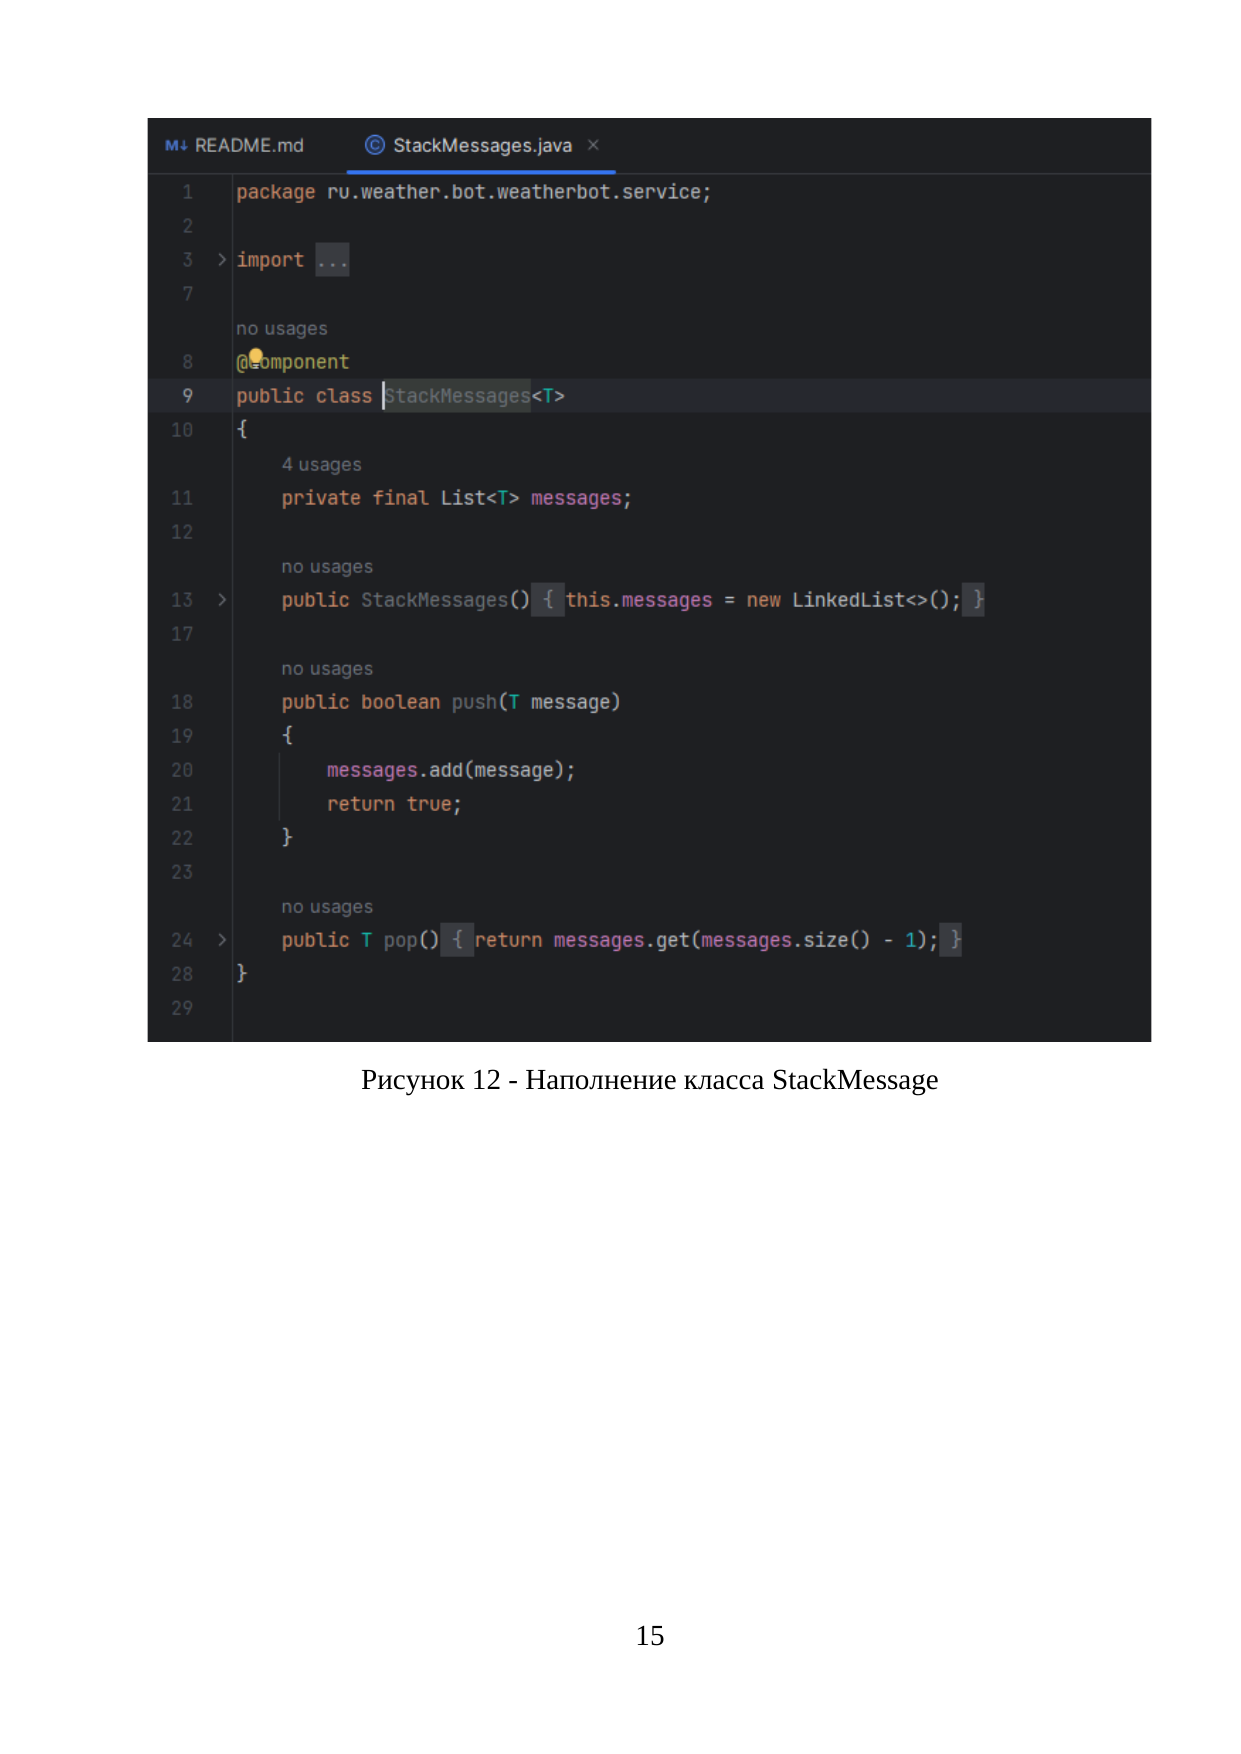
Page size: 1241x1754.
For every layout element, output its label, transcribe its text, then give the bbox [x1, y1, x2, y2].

picture [147, 118, 1152, 1042]
text Рисунок 12 - Наполнение класса StackMessage [148, 1062, 1152, 1096]
